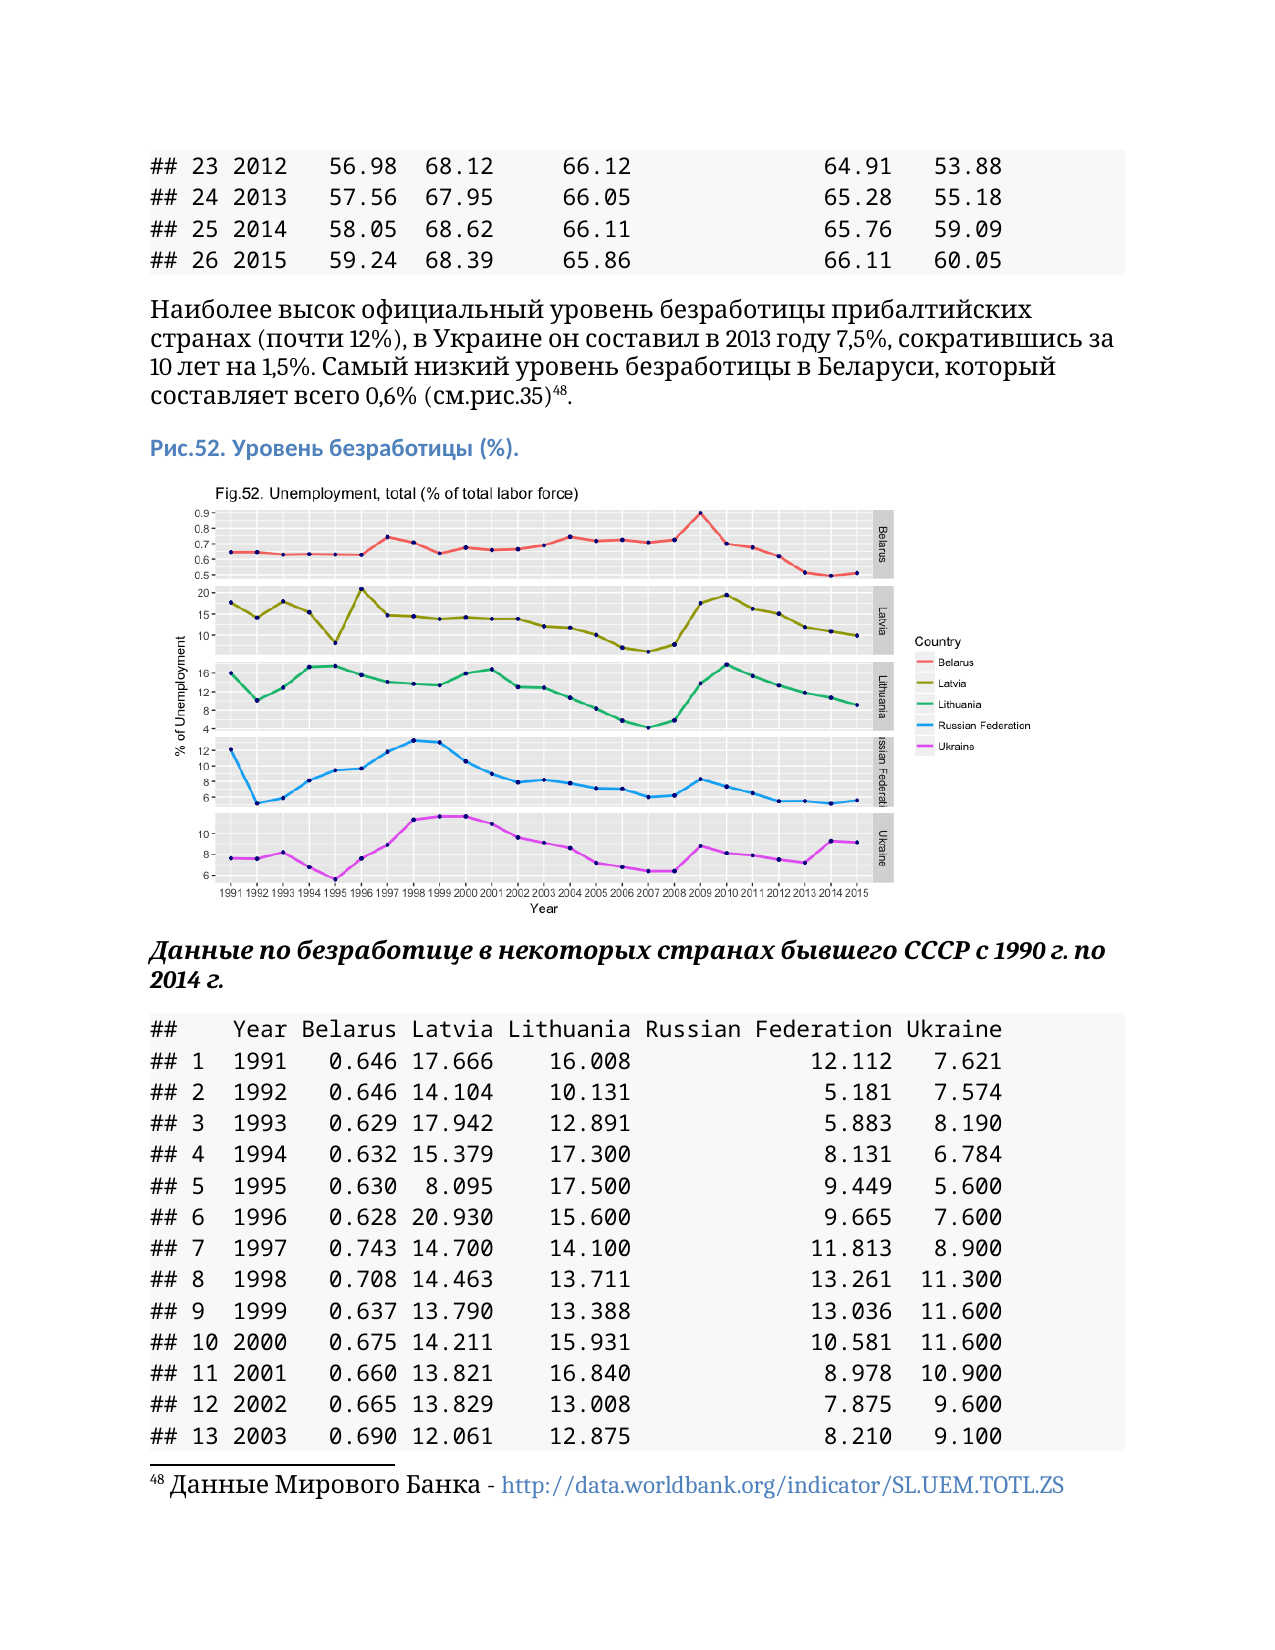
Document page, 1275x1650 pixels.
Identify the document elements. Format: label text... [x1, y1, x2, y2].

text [150, 1013, 1125, 1451]
text Наиболее высок официальный уровень безработицы прибалтийских странах (почти 12%), в Украине он составил в 2013 году 7,5%, сократившись за 10 лет на 1,5%. Самый низкий уровень безработицы в Беларуси, который составляет всего 0,6% (см.рис.35). [150, 296, 1125, 411]
subtitle Рис.52. Уровень безработицы (%). [150, 432, 1125, 462]
text Данные по безработице в некоторых странах бывшего СССР с 1990 г. по 2014 г. [150, 937, 1125, 995]
picture [168, 481, 1044, 919]
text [150, 150, 1125, 275]
